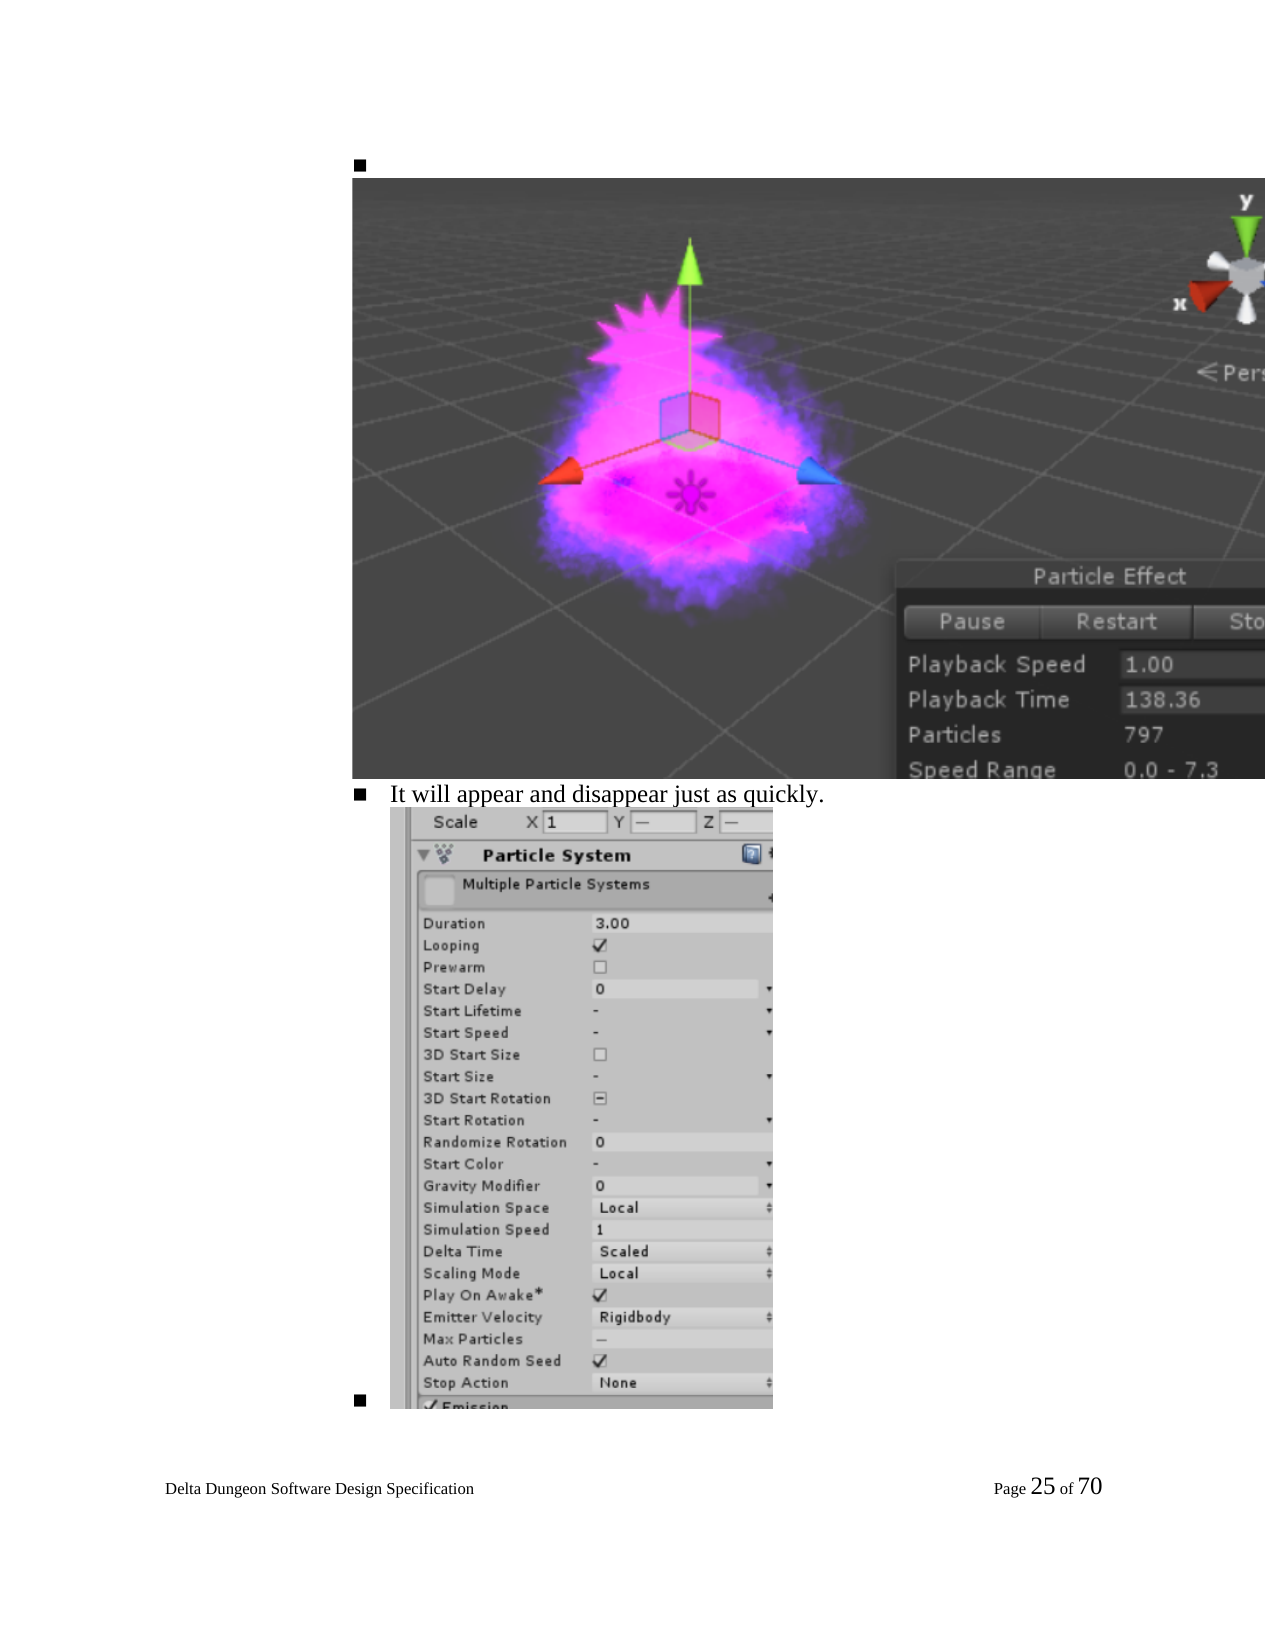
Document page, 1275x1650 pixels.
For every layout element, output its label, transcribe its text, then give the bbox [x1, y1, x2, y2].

picture [390, 807, 773, 1409]
picture [352, 178, 1265, 779]
list It will appear and disappear just as quickly. [352, 779, 1110, 807]
